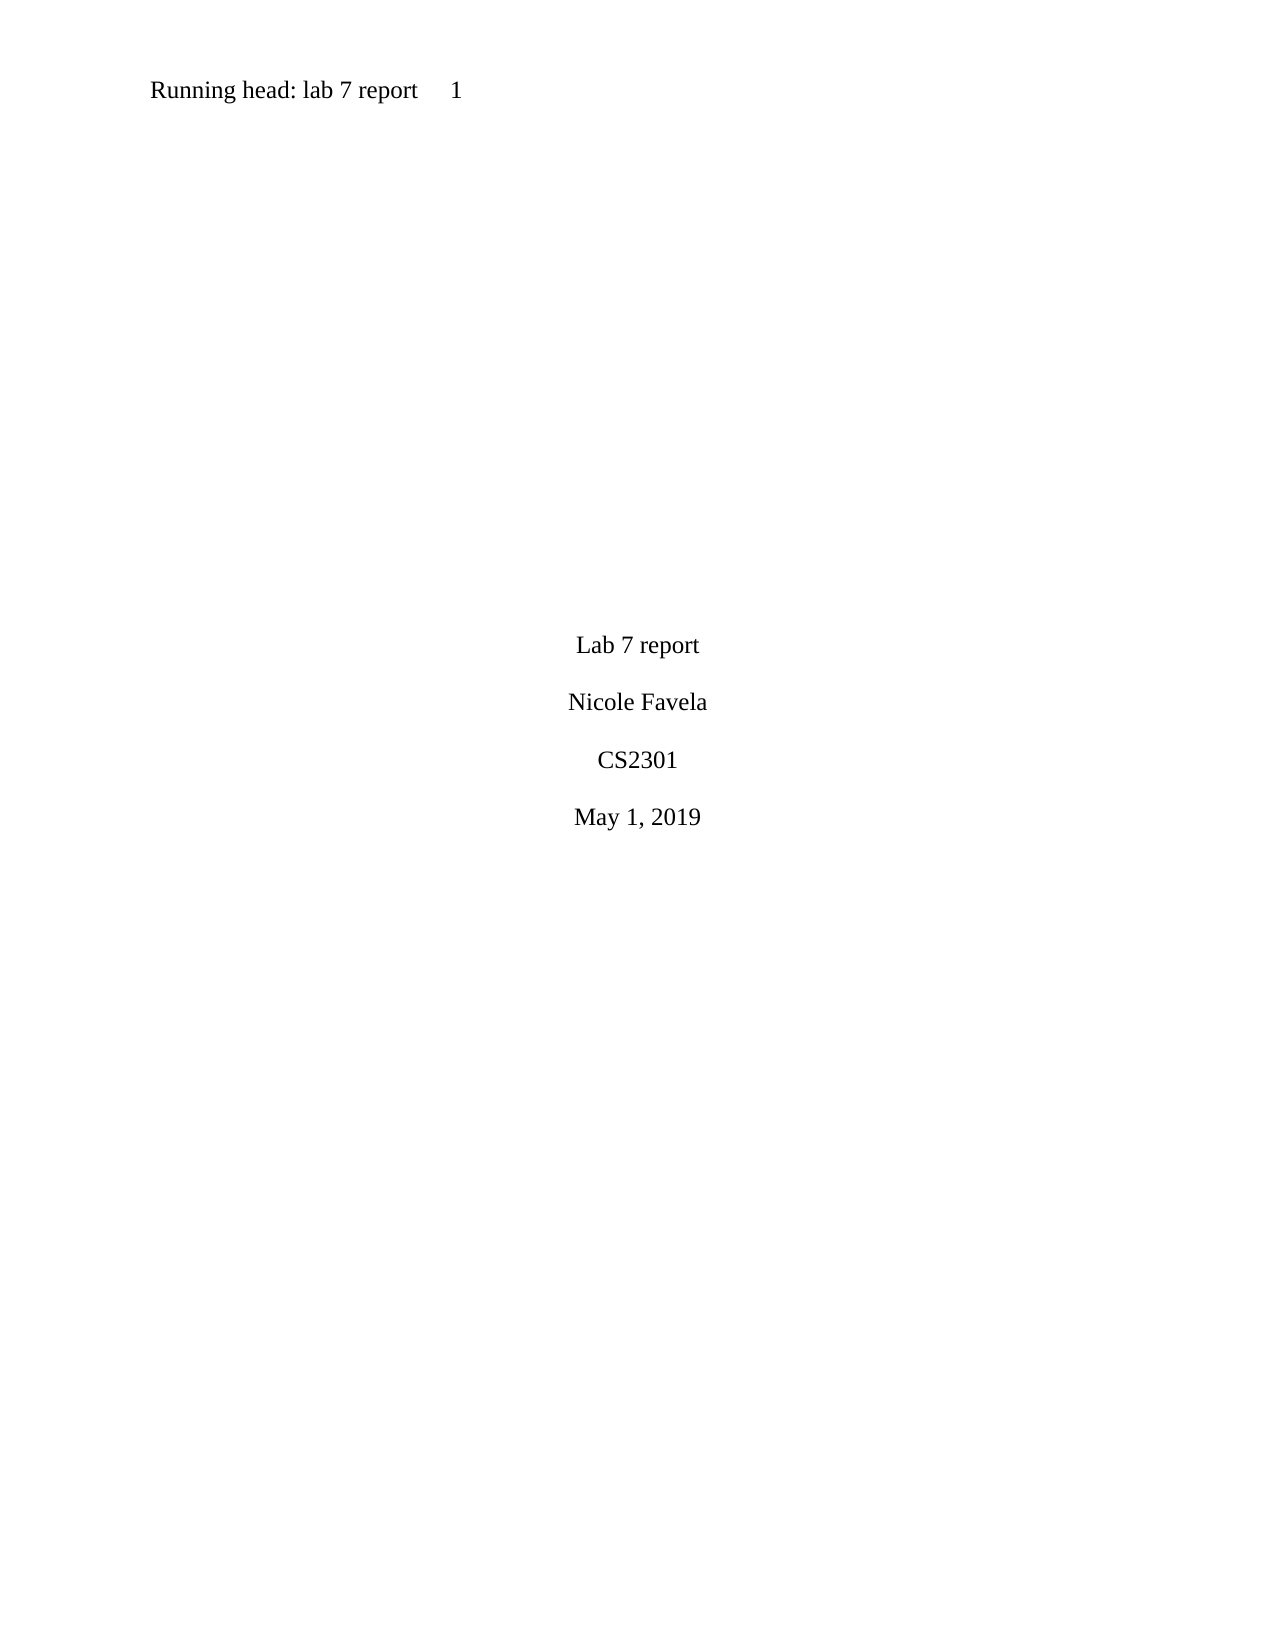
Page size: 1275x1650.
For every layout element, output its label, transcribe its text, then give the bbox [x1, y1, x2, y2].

title May 1, 2019 [150, 802, 1125, 831]
title CS2301 [150, 745, 1125, 774]
title Nicole Favela [150, 687, 1125, 716]
